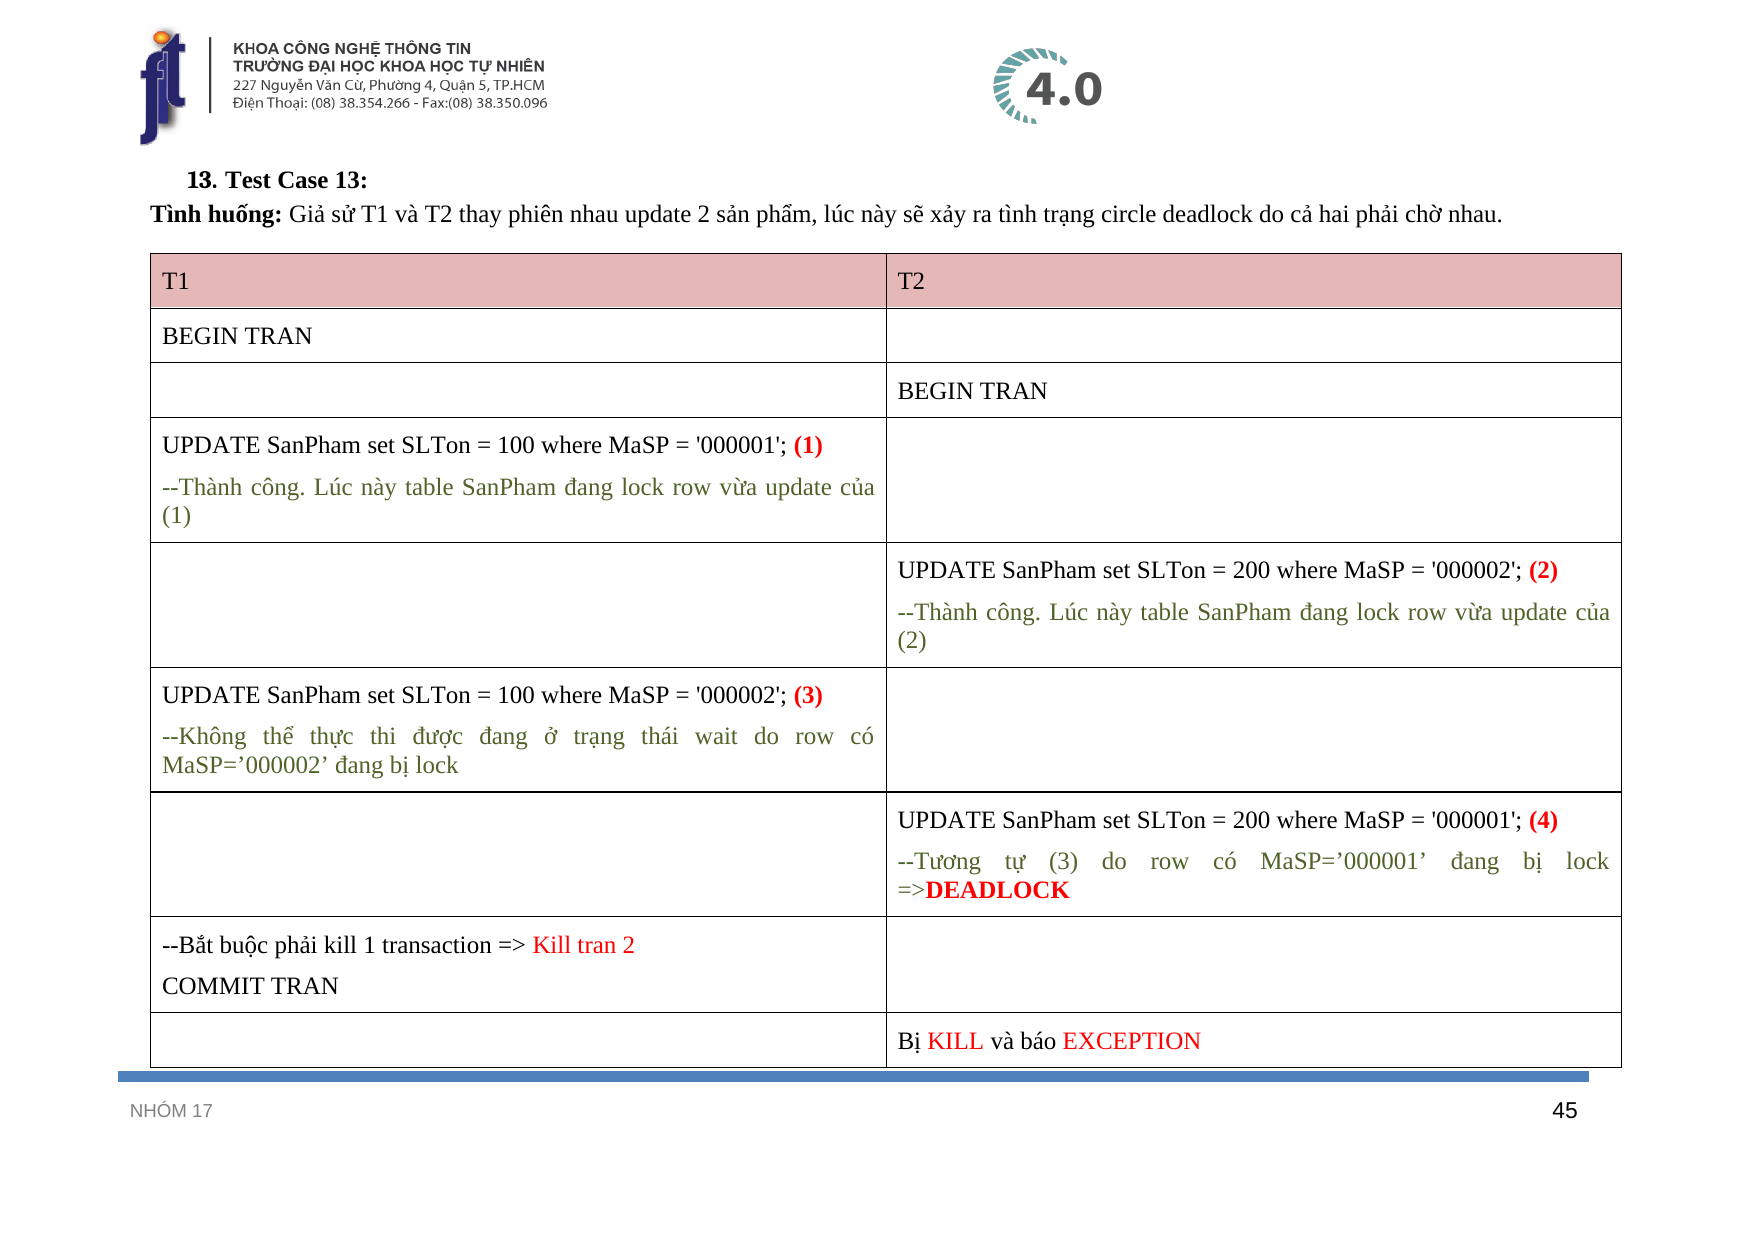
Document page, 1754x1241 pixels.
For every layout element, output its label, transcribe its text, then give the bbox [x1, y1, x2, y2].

table_header T2 [887, 254, 1621, 307]
table_cell [151, 363, 886, 417]
table_cell [151, 793, 886, 916]
table_cell BEGIN TRAN [887, 363, 1621, 417]
table_cell [887, 309, 1621, 362]
table_cell [887, 917, 1621, 1012]
table_cell --Bắt buộc phải kill 1 transaction => Kill tran 2 COMMIT TRAN [151, 917, 886, 1012]
picture [985, 41, 1108, 127]
table_cell UPDATE SanPham set SLTon = 200 where MaSP = '000001'; (4) --Tương tự (3) do row có MaSP=’000001’ đang bị lock =>DEADLOCK [887, 793, 1621, 916]
table_cell [151, 543, 886, 667]
subtitle Test Case 13: [187, 165, 1622, 194]
text Tình huống: Giả sử T1 và T2 thay phiên nhau update 2 sản phẩm, lúc này sẽ xảy ra tình trạng circle deadlock do cả hai phải chờ nhau. [150, 199, 1622, 228]
picture [117, 21, 580, 167]
table_cell BEGIN TRAN [151, 309, 886, 362]
table_cell UPDATE SanPham set SLTon = 100 where MaSP = '000002'; (3) --Không thể thực thi được đang ở trạng thái wait do row có MaSP=’000002’ đang bị lock [151, 668, 886, 791]
table_cell [151, 1013, 886, 1067]
table_cell UPDATE SanPham set SLTon = 200 where MaSP = '000002'; (2) --Thành công. Lúc này table SanPham đang lock row vừa update của (2) [887, 543, 1621, 667]
table_cell UPDATE SanPham set SLTon = 100 where MaSP = '000001'; (1) --Thành công. Lúc này table SanPham đang lock row vừa update của (1) [151, 418, 886, 542]
table_cell [887, 668, 1621, 791]
table_cell Bị KILL và báo EXCEPTION [887, 1013, 1621, 1067]
table_header T1 [151, 254, 886, 307]
table_cell [887, 418, 1621, 542]
